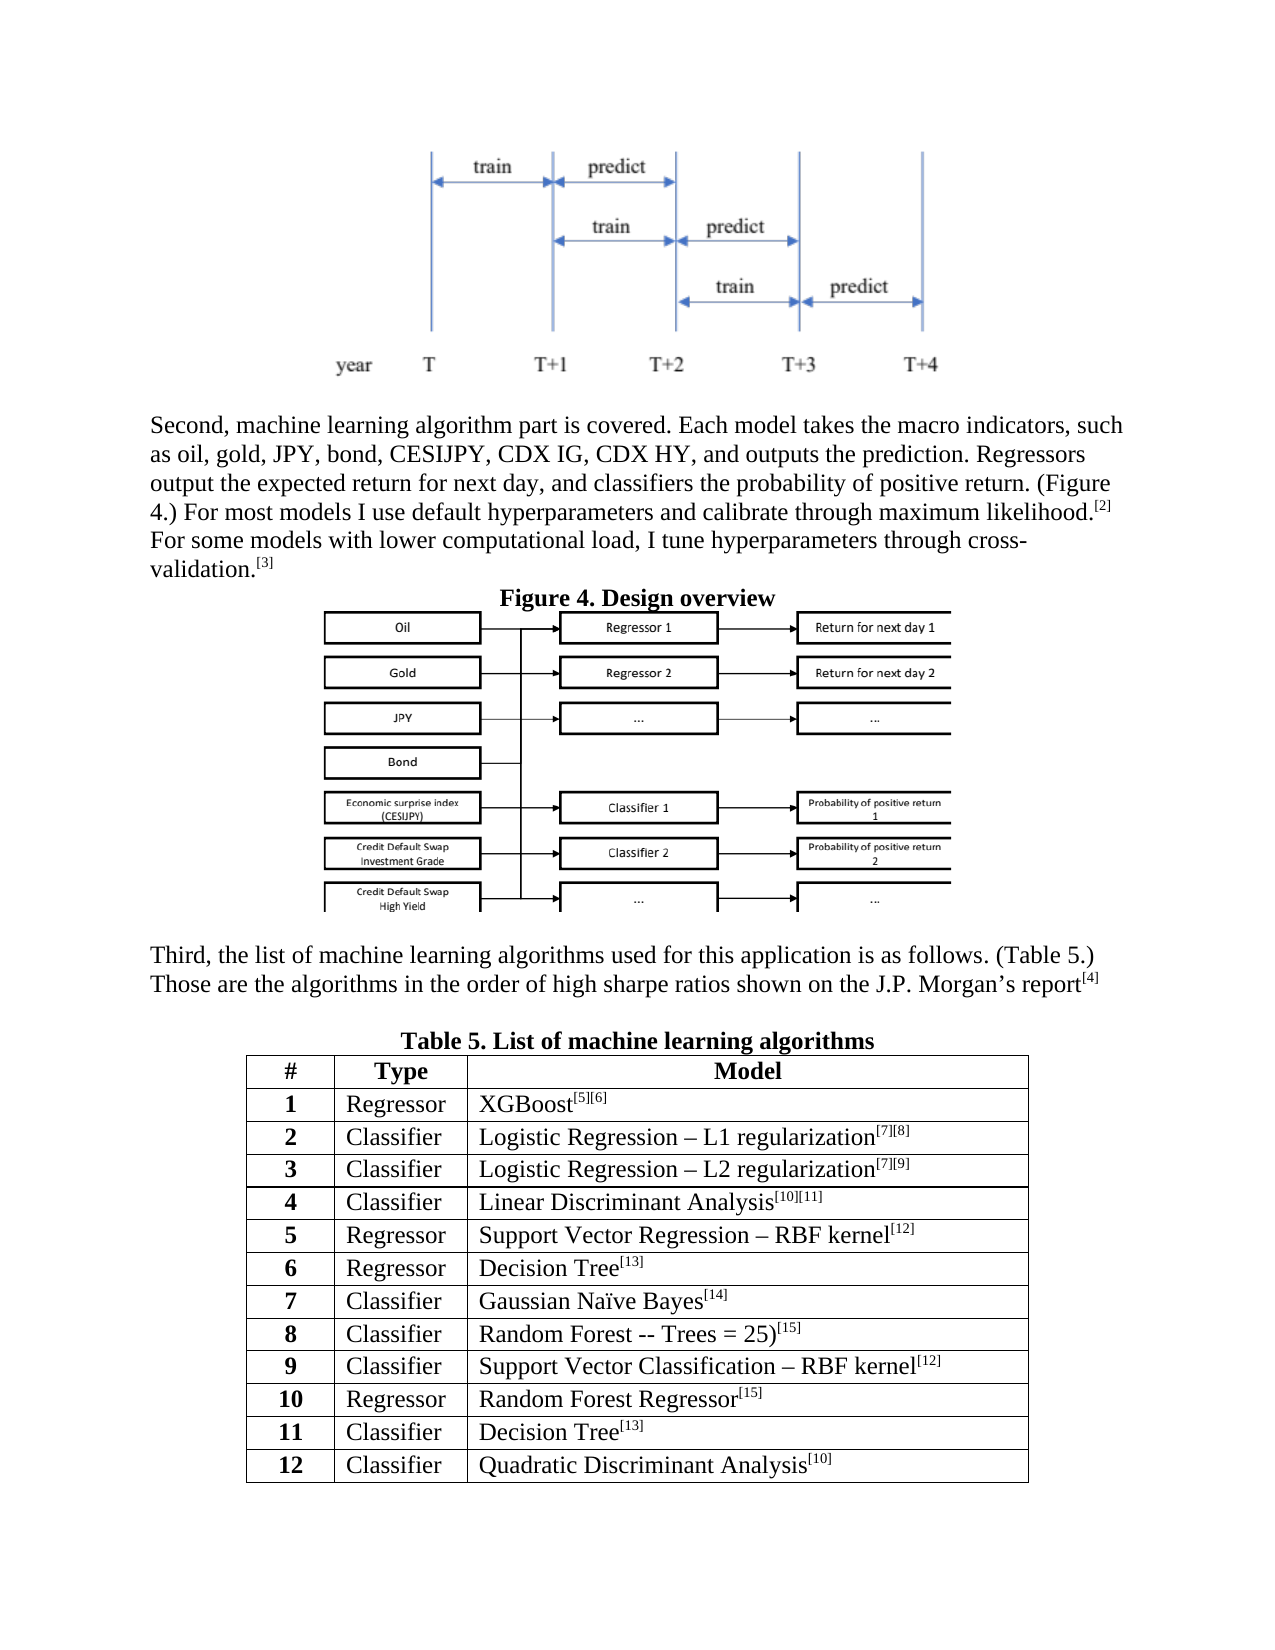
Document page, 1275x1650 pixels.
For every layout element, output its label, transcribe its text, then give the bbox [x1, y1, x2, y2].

table_cell 3 [247, 1155, 334, 1186]
table_cell Regressor [335, 1253, 467, 1285]
text Second, machine learning algorithm part is covered. Each model takes the macro indicators, such as oil, gold, JPY, bond, CESIJPY, CDX IG, CDX HY, and outputs the prediction. Regressors output the expected return for next day, and classifiers the probability of positive return. (Figure 4.) For most models I use default hyperparameters and calibrate through maximum likelihood.[2] For some models with lower computational load, I tune hyperparameters through cross-validation.[3] [150, 410, 1125, 583]
table_header Type [335, 1056, 467, 1088]
table_cell Linear Discriminant Analysis[10][11] [468, 1188, 1028, 1219]
table_cell Classifier [335, 1286, 467, 1318]
table_cell 12 [247, 1450, 334, 1482]
table_cell Quadratic Discriminant Analysis[10] [468, 1450, 1028, 1482]
table_cell XGBoost[5][6] [468, 1089, 1028, 1121]
text Third, the list of machine learning algorithms used for this application is as follows. (Table 5.) Those are the algorithms in the order of high sharpe ratios shown on the J.P. Morgan’s report[4] [150, 940, 1125, 998]
text Figure 4. Design overview [150, 583, 1125, 612]
table_cell 7 [247, 1286, 334, 1318]
table_cell 6 [247, 1253, 334, 1285]
table_cell Regressor [335, 1220, 467, 1252]
table_cell Regressor [335, 1384, 467, 1416]
table_cell Classifier [335, 1450, 467, 1482]
table_cell Support Vector Regression – RBF kernel[12] [468, 1220, 1028, 1252]
table_cell Classifier [335, 1122, 467, 1153]
table_cell Support Vector Classification – RBF kernel[12] [468, 1351, 1028, 1383]
table_cell Regressor [335, 1089, 467, 1121]
table_cell 9 [247, 1351, 334, 1383]
table_cell Classifier [335, 1351, 467, 1383]
text Table 5. List of machine learning algorithms [150, 1026, 1125, 1055]
table_cell 11 [247, 1417, 334, 1449]
table_cell Decision Tree[13] [468, 1417, 1028, 1449]
table_cell Random Forest Regressor[15] [468, 1384, 1028, 1416]
table_cell 10 [247, 1384, 334, 1416]
table_cell 5 [247, 1220, 334, 1252]
table_cell Random Forest -- Trees = 25)[15] [468, 1319, 1028, 1350]
table_cell 2 [247, 1122, 334, 1153]
table_cell Logistic Regression – L1 regularization[7][8] [468, 1122, 1028, 1153]
table_cell Classifier [335, 1417, 467, 1449]
table_cell Classifier [335, 1319, 467, 1350]
table_cell Classifier [335, 1155, 467, 1186]
table_cell 8 [247, 1319, 334, 1350]
table_cell 1 [247, 1089, 334, 1121]
table_cell Gaussian Naïve Bayes[14] [468, 1286, 1028, 1318]
table_cell Decision Tree[13] [468, 1253, 1028, 1285]
table_cell 4 [247, 1188, 334, 1219]
table_header Model [468, 1056, 1028, 1088]
table_cell Logistic Regression – L2 regularization[7][9] [468, 1155, 1028, 1186]
table_cell Classifier [335, 1188, 467, 1219]
table_header # [247, 1056, 334, 1088]
